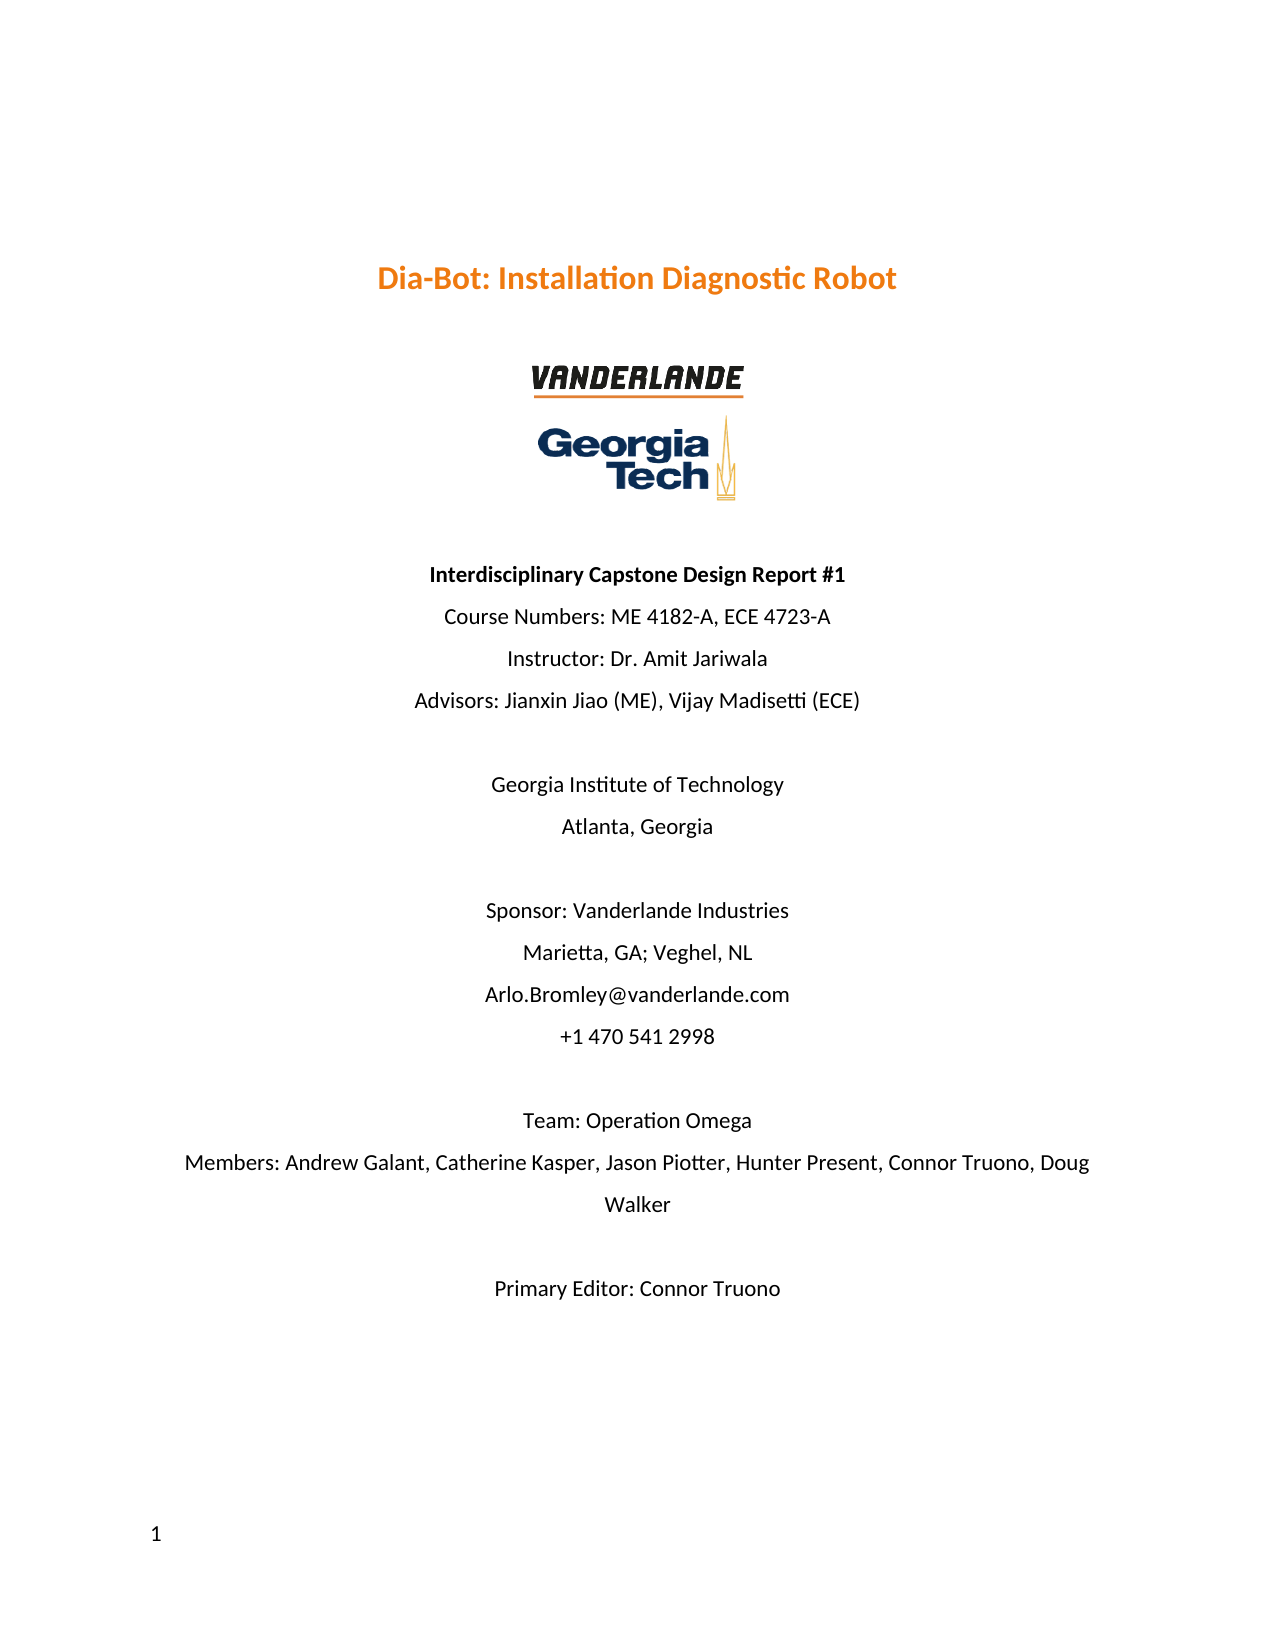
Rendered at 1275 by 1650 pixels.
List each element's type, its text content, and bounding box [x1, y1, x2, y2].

text Members: Andrew Galant, Catherine Kasper, Jason Piotter, Hunter Present, Connor Truono, Doug Walker [150, 1148, 1125, 1218]
text Georgia Institute of Technology Atlanta, Georgia [150, 770, 1125, 840]
text Dia-Bot: Installation Diagnostic Robot [150, 257, 1125, 298]
text Team: Operation Omega [150, 1106, 1125, 1134]
text Primary Editor: Connor Truono [150, 1274, 1125, 1302]
text Sponsor: Vanderlande Industries Marietta, GA; Veghel, NL Arlo.Bromley@vanderlande.com +1 470 541 2998 [150, 896, 1125, 1050]
text Course Numbers: ME 4182-A, ECE 4723-A Instructor: Dr. Amit Jariwala Advisors: Jianxin Jiao (ME), Vijay Madisetti (ECE) [150, 602, 1125, 714]
picture [526, 360, 749, 505]
text Interdisciplinary Capstone Design Report #1 [150, 560, 1125, 588]
